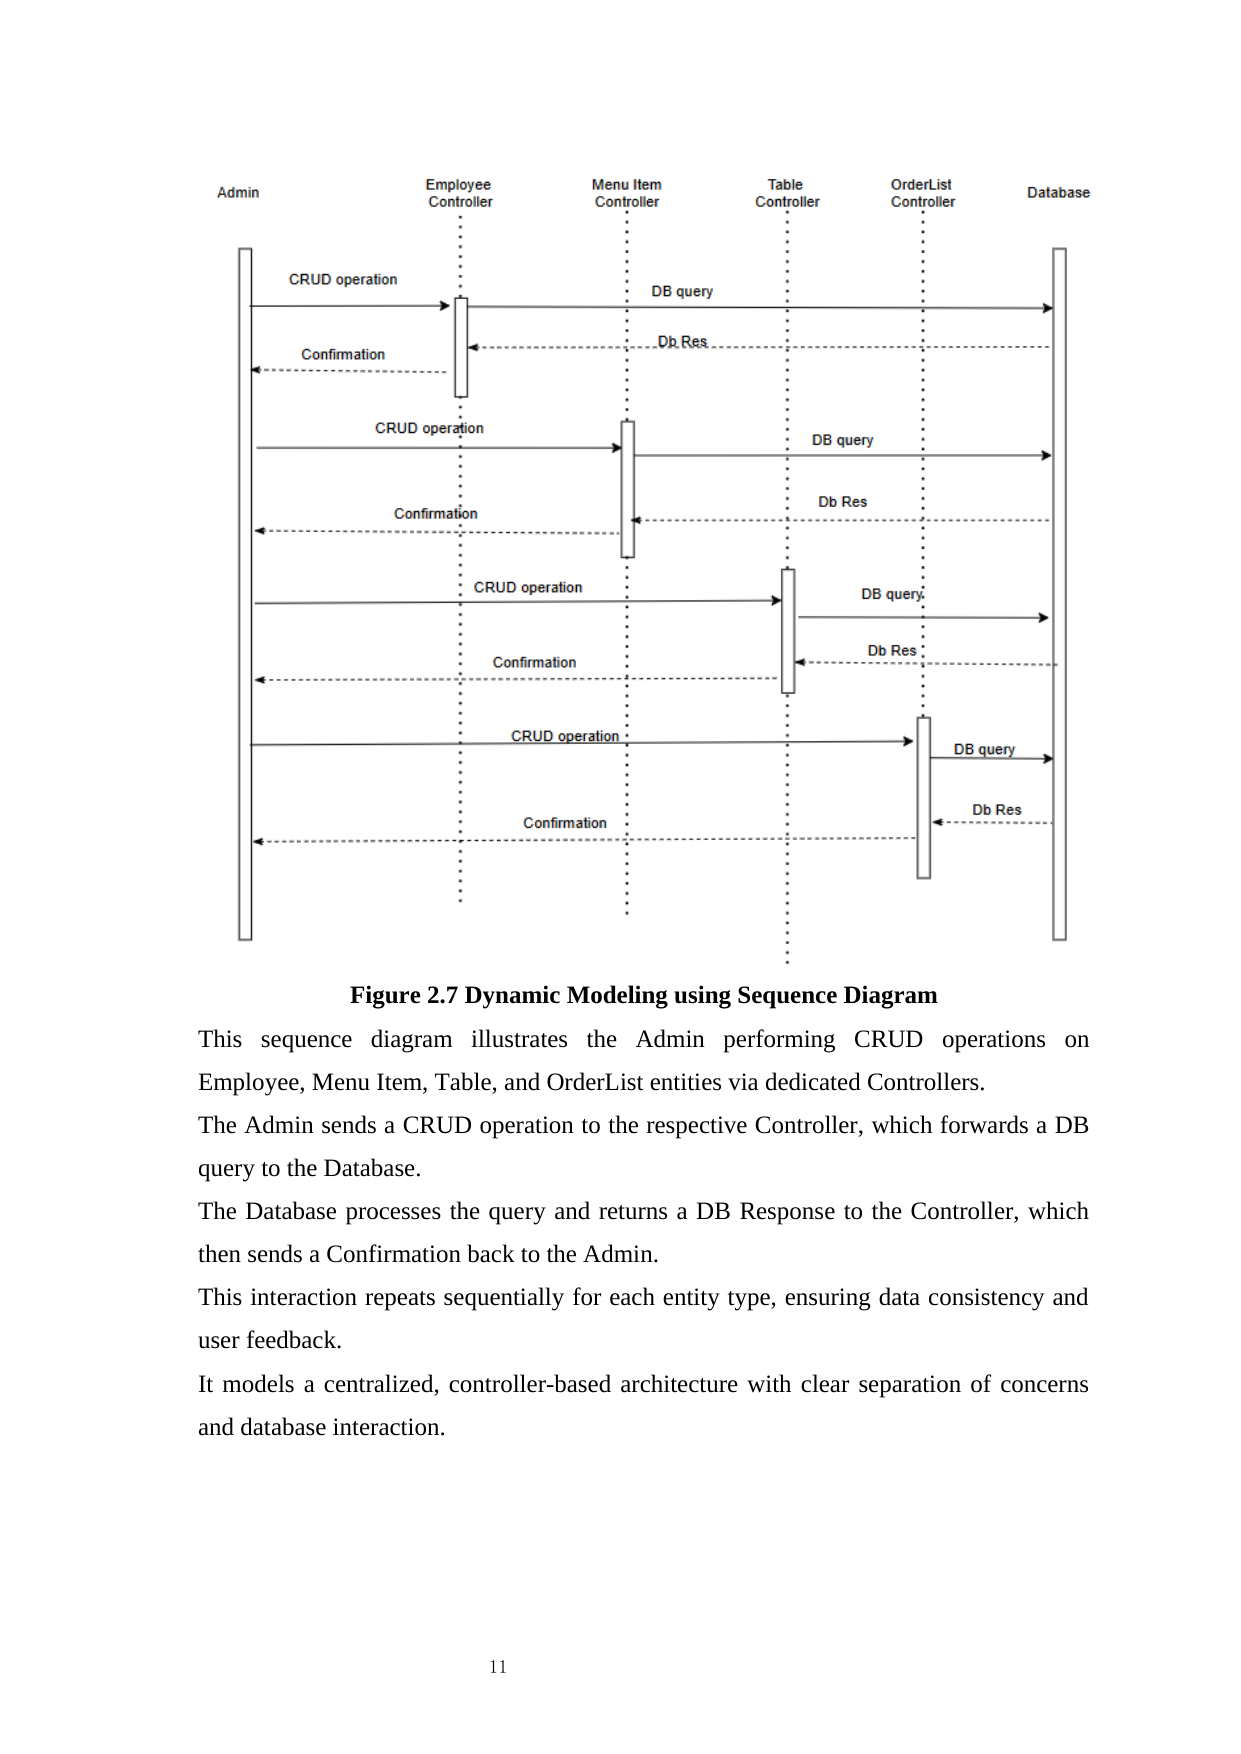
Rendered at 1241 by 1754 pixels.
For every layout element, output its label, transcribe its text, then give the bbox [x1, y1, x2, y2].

text This interaction repeats sequentially for each entity type, ensuring data consistency and user feedback. [198, 1282, 1090, 1354]
text The Database processes the query and returns a DB Response to the Controller, which then sends a Confirmation back to the Admin. [198, 1196, 1090, 1268]
text Figure 2.7 Dynamic Modeling using Sequence Diagram [198, 981, 1090, 1009]
picture [197, 150, 1101, 969]
text The Admin sends a CRUD operation to the respective Controller, which forwards a DB query to the Database. [198, 1110, 1090, 1182]
text This sequence diagram illustrates the Admin performing CRUD operations on Employee, Menu Item, Table, and OrderList entities via dedicated Controllers. [198, 1024, 1090, 1096]
text It models a centralized, controller-based architecture with clear separation of concerns and database interaction. [198, 1369, 1090, 1441]
